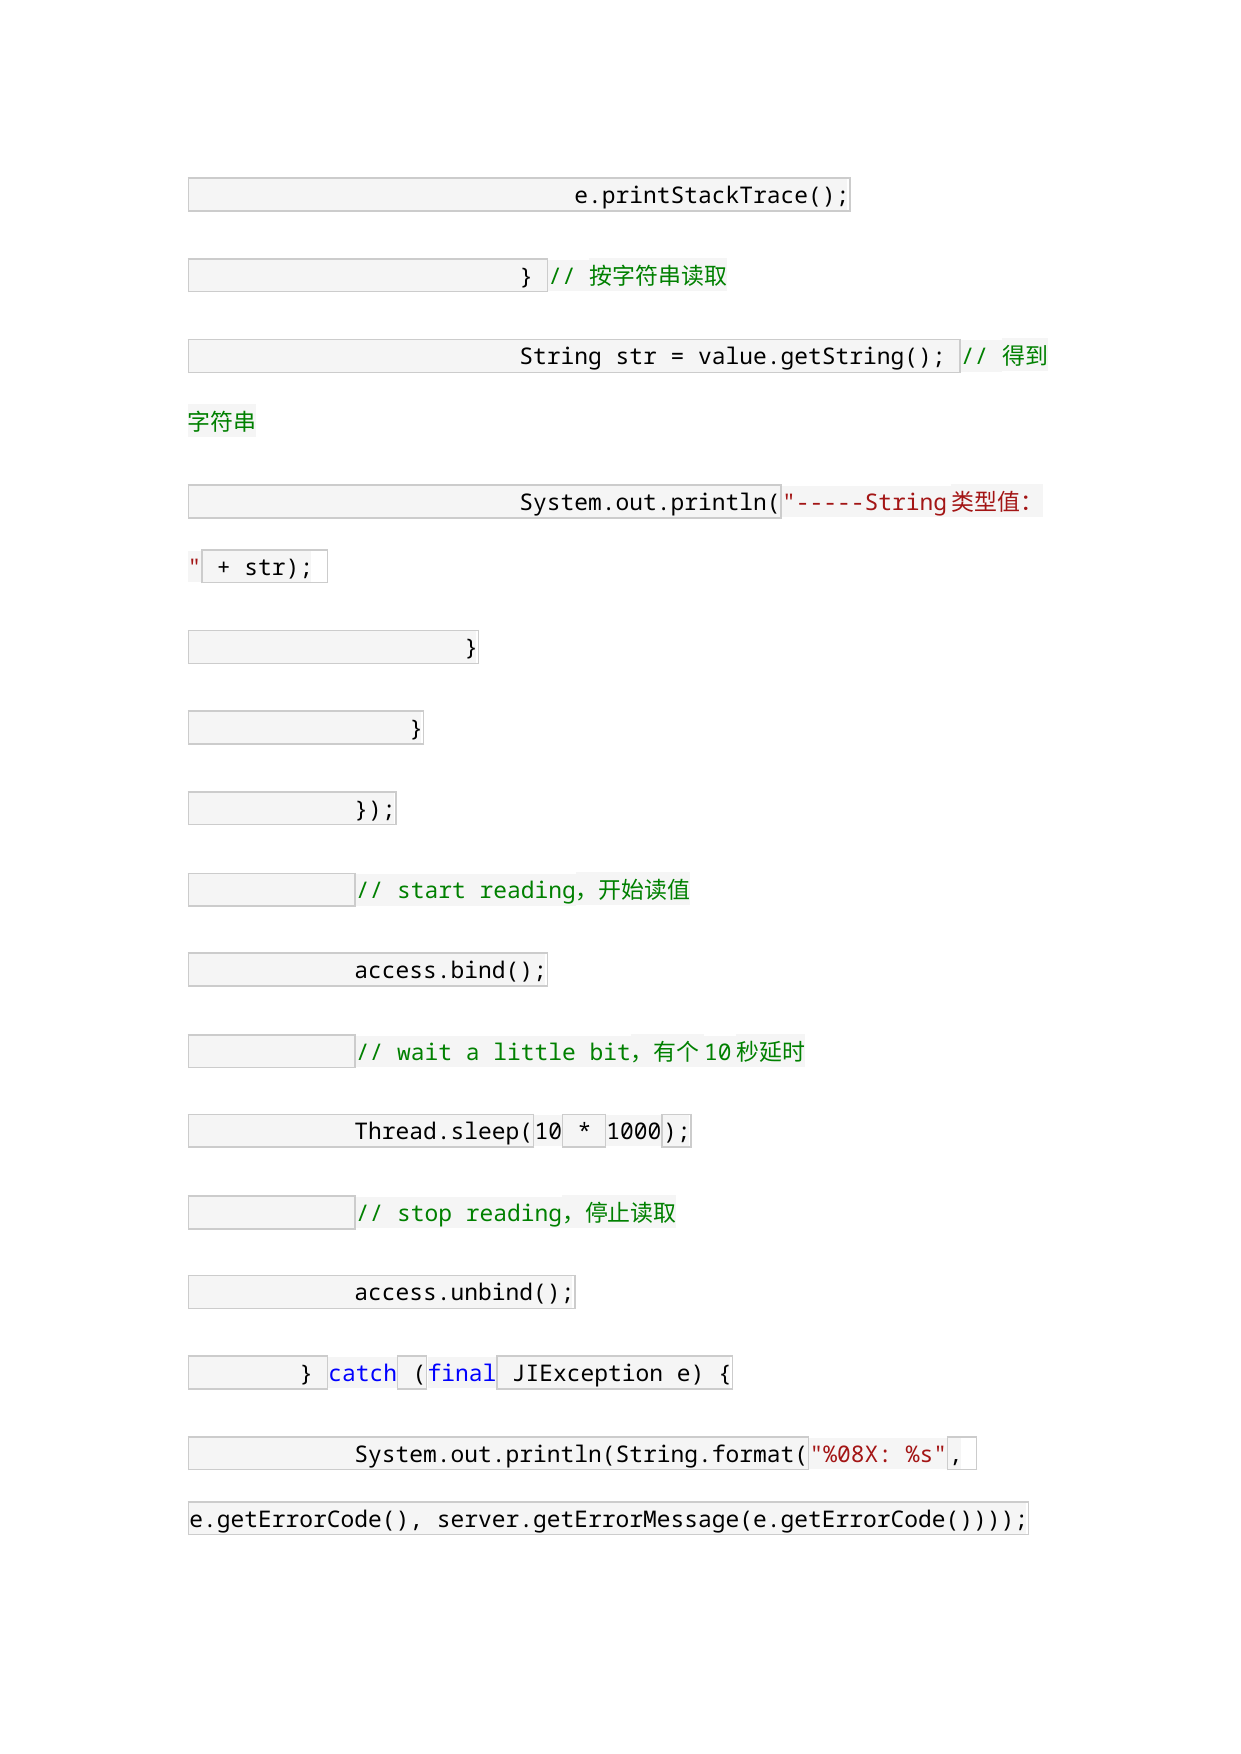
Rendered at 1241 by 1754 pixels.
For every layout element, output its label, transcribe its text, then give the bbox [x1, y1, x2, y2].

text Thread.sleep(10 * 1000); [187, 1098, 1053, 1163]
text // stop reading，停止读取 [187, 1179, 1053, 1244]
text String str = value.getString(); // 得到字符串 [187, 323, 1053, 453]
text } catch (final JIException e) { [187, 1340, 1053, 1405]
text System.out.println(String.format("%08X: %s", e.getErrorCode(), server.getErrorMessage(e.getErrorCode()))); [187, 1421, 1053, 1551]
text } // 按字符串读取 [187, 243, 1053, 308]
text access.bind(); [187, 937, 1053, 1002]
text e.printStackTrace(); [187, 162, 1053, 227]
text // start reading，开始读值 [187, 856, 1053, 921]
text // wait a little bit，有个10秒延时 [187, 1018, 1053, 1083]
text } [187, 614, 1053, 679]
text access.unbind(); [187, 1259, 1053, 1324]
text System.out.println("-----String类型值： " + str); [187, 469, 1053, 599]
text }); [187, 776, 1053, 841]
text } [187, 695, 1053, 760]
